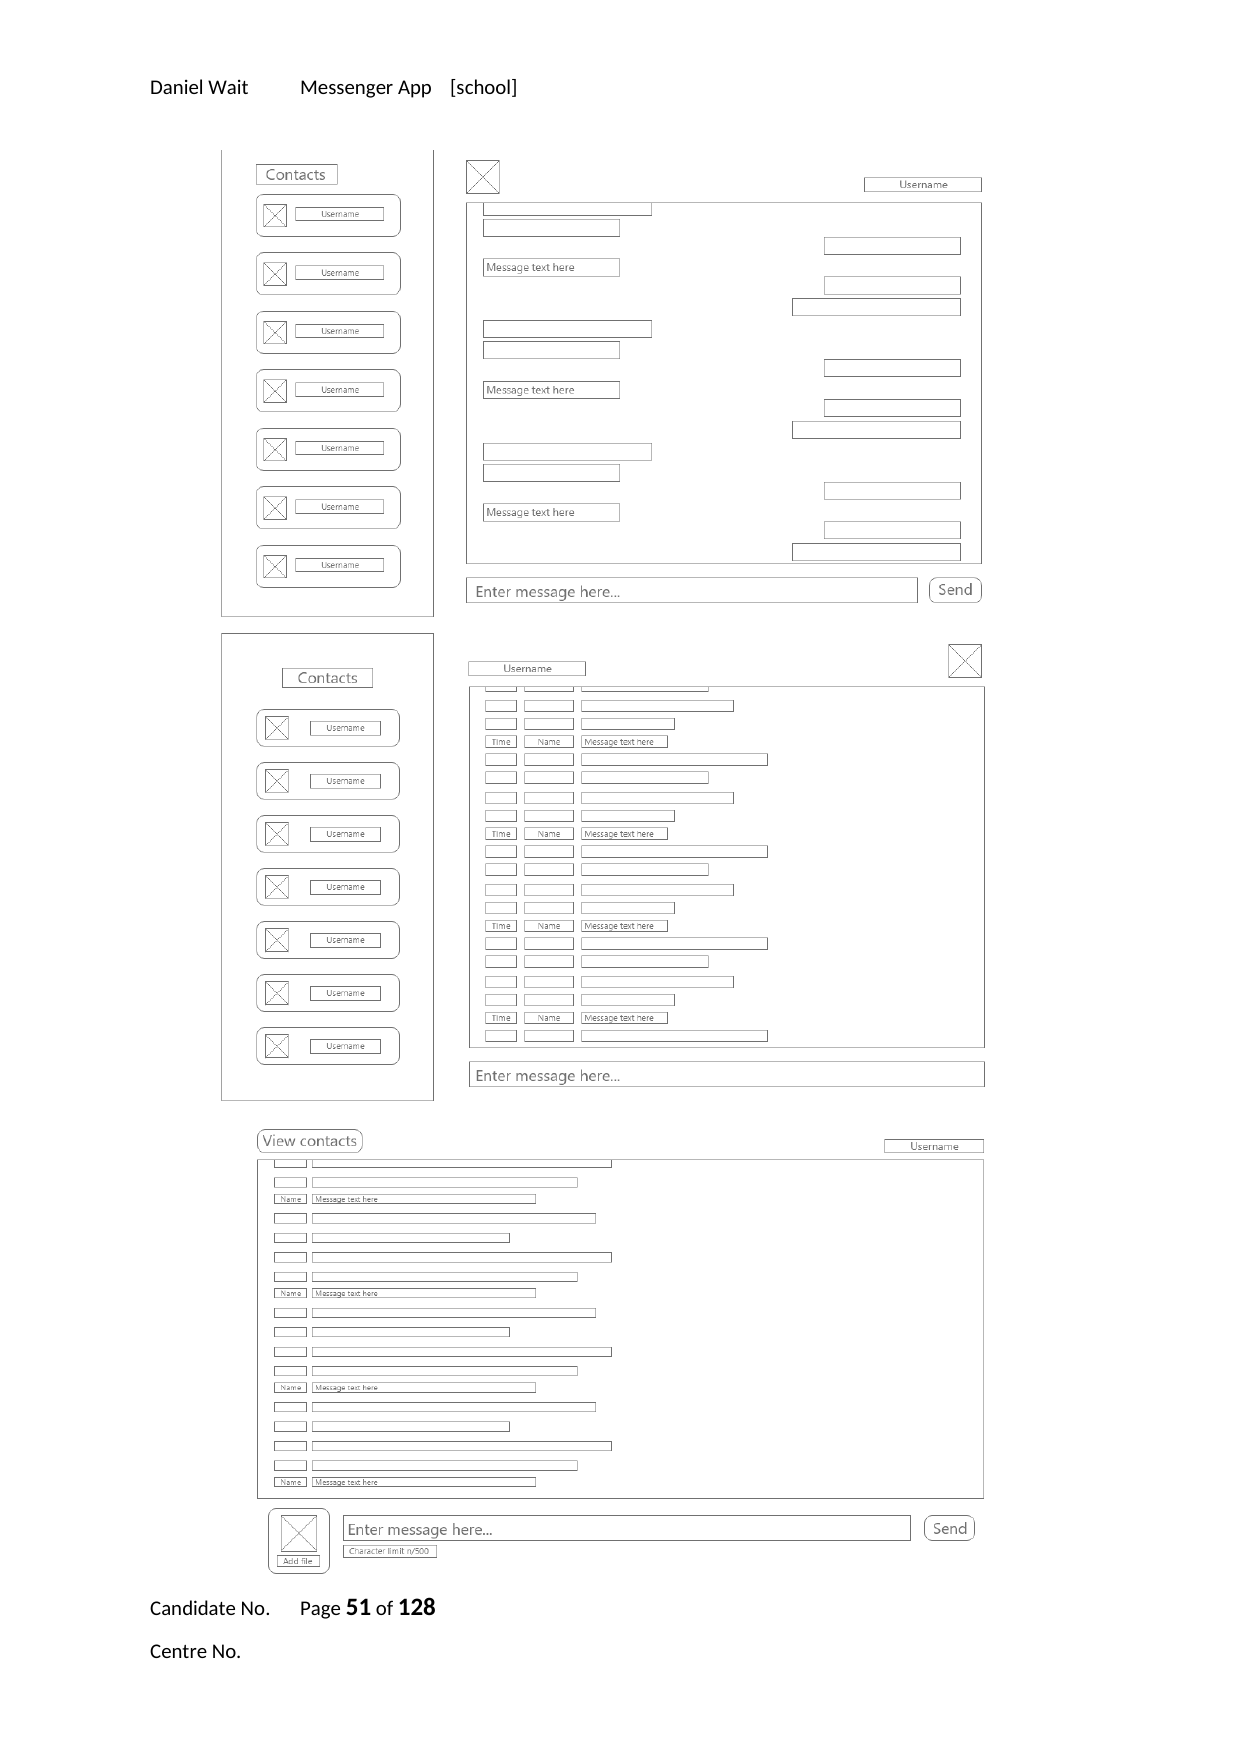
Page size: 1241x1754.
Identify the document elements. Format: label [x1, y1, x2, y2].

picture [221, 150, 1019, 617]
picture [221, 1117, 1019, 1585]
picture [221, 633, 1019, 1101]
